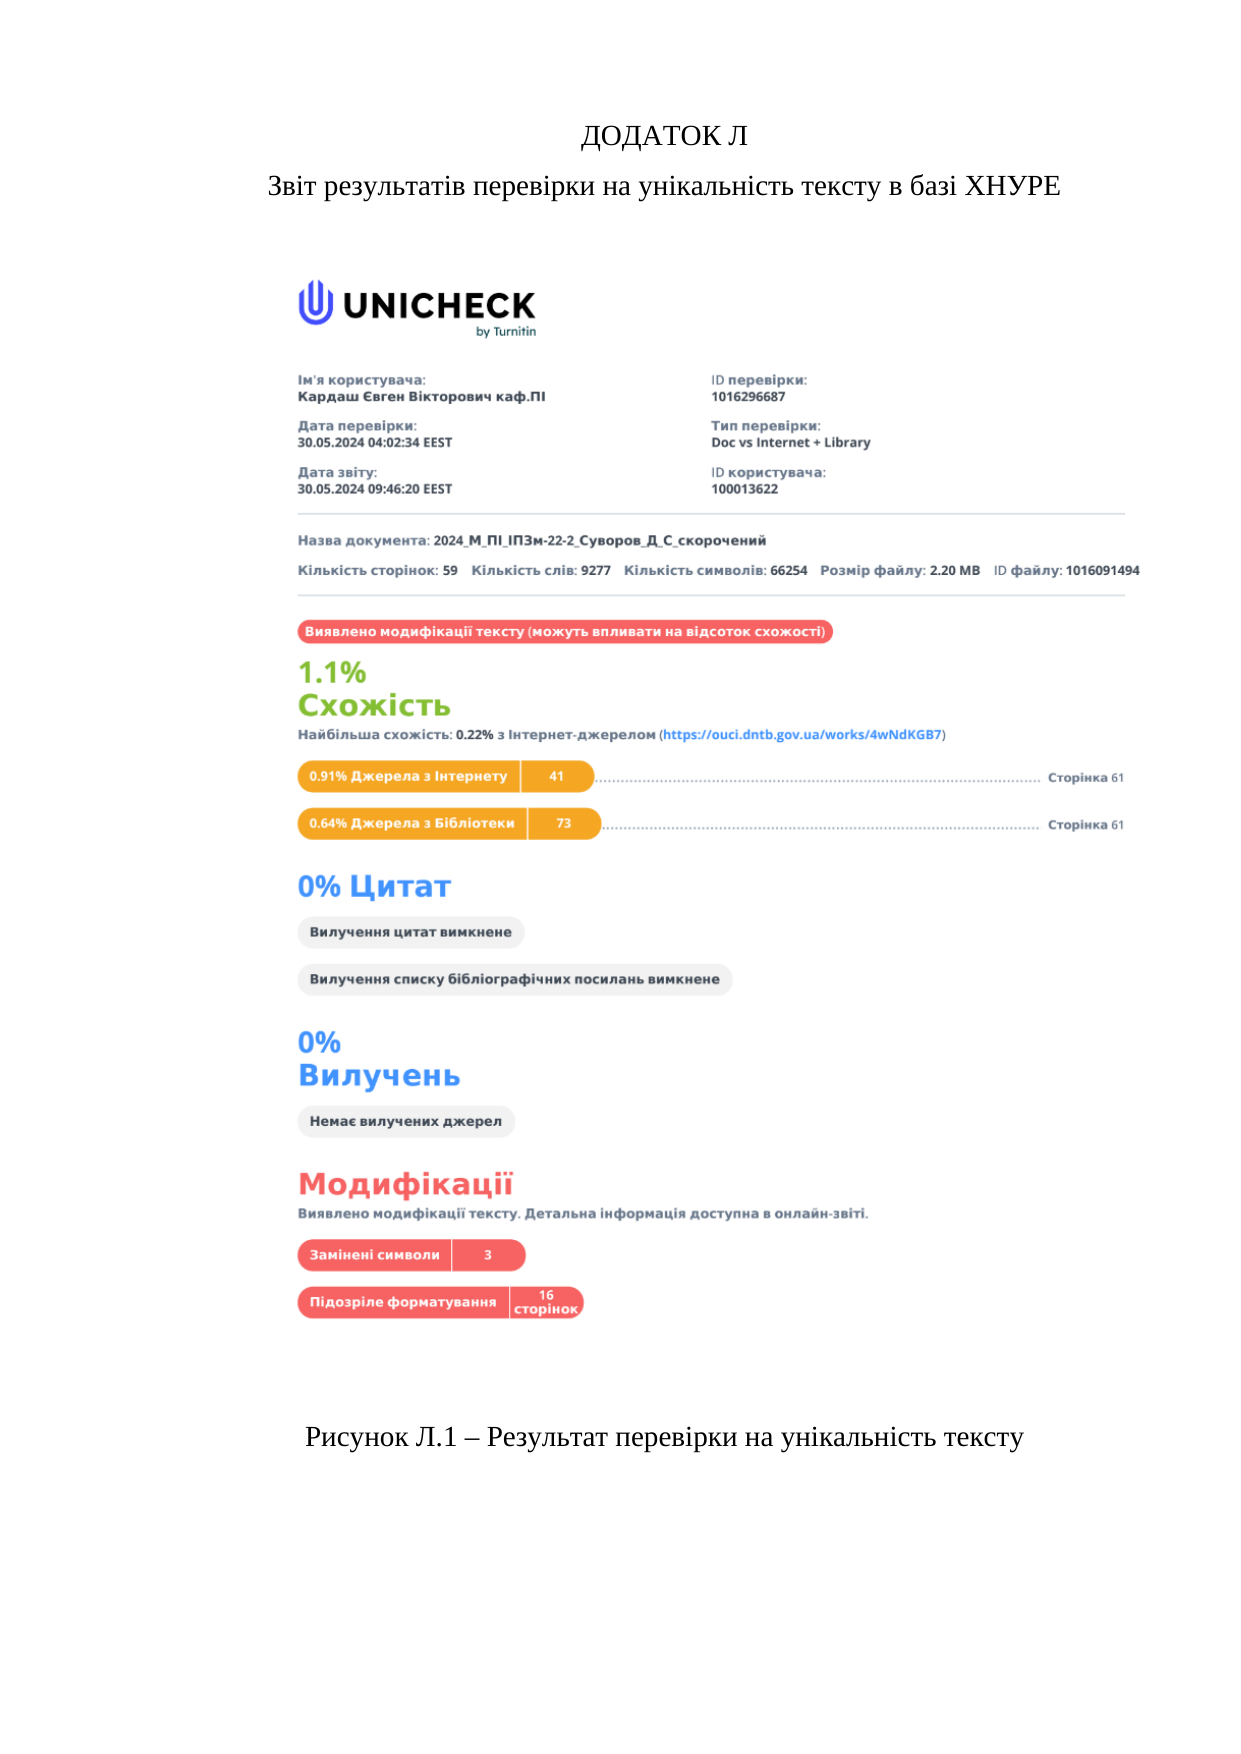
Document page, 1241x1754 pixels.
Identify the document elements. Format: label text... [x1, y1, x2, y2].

text Рисунок Л.1 – Результат перевірки на унікальність тексту [148, 1419, 1181, 1452]
text ДОДАТОК Л Звіт результатів перевірки на унікальність тексту в базі ХНУРЕ [148, 118, 1181, 202]
picture [158, 243, 1171, 1405]
